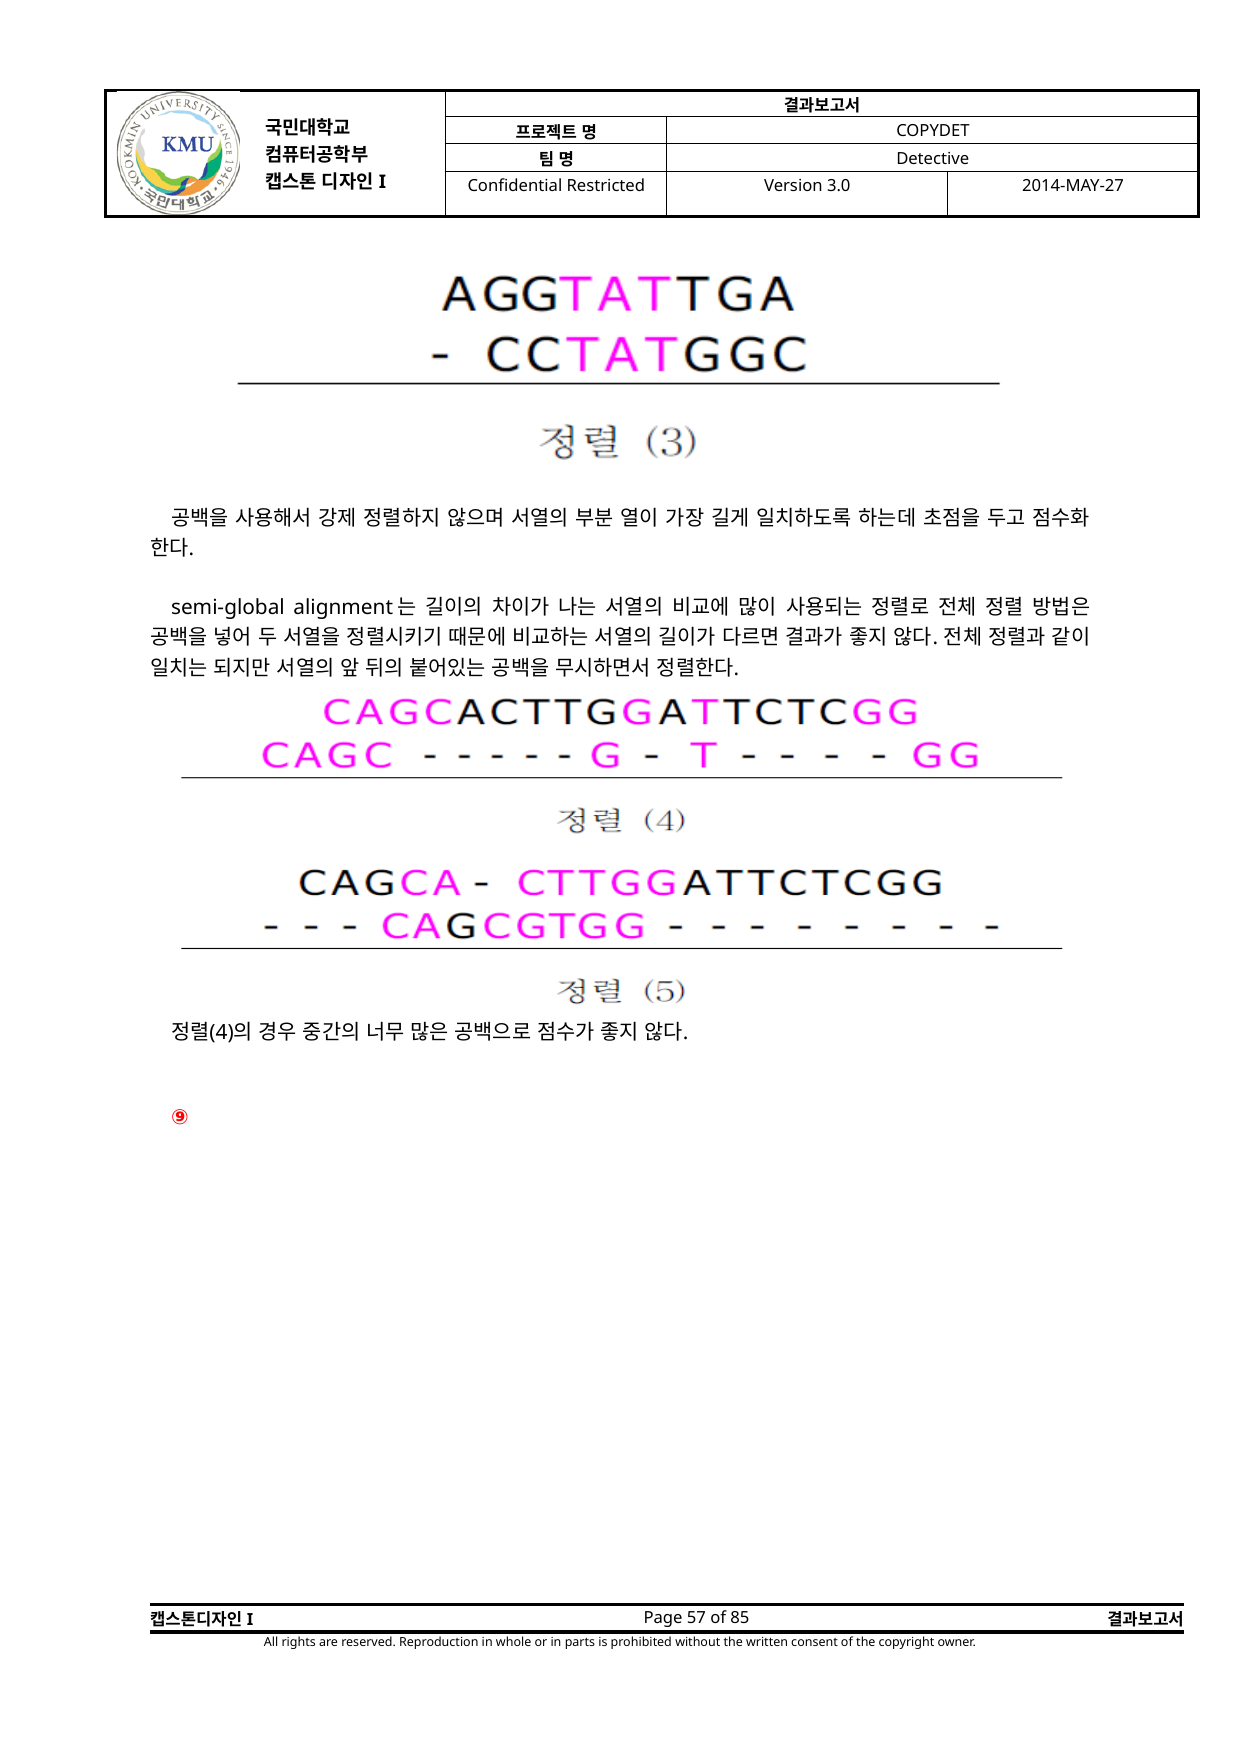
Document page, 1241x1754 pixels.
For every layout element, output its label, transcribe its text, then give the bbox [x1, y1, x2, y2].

picture [150, 681, 1091, 1015]
text semi-global alignment는 길이의 차이가 나는 서열의 비교에 많이 사용되는 정렬로 전체 정렬 방법은 공백을 넣어 두 서열을 정렬시키기 때문에 비교하는 서열의 길이가 다르면 결과가 좋지 않다. 전체 정렬과 같이 일치는 되지만 서열의 앞 뒤의 붙어있는 공백을 무시하면서 정렬한다. [150, 590, 1090, 681]
text 공백을 사용해서 강제 정렬하지 않으며 서열의 부분 열이 가장 길게 일치하도록 하는데 초점을 두고 점수화 한다. [150, 501, 1090, 562]
picture [198, 246, 1042, 473]
text 정렬(4)의 경우 중간의 너무 많은 공백으로 점수가 좋지 않다. [150, 1015, 1090, 1045]
picture [116, 91, 240, 215]
